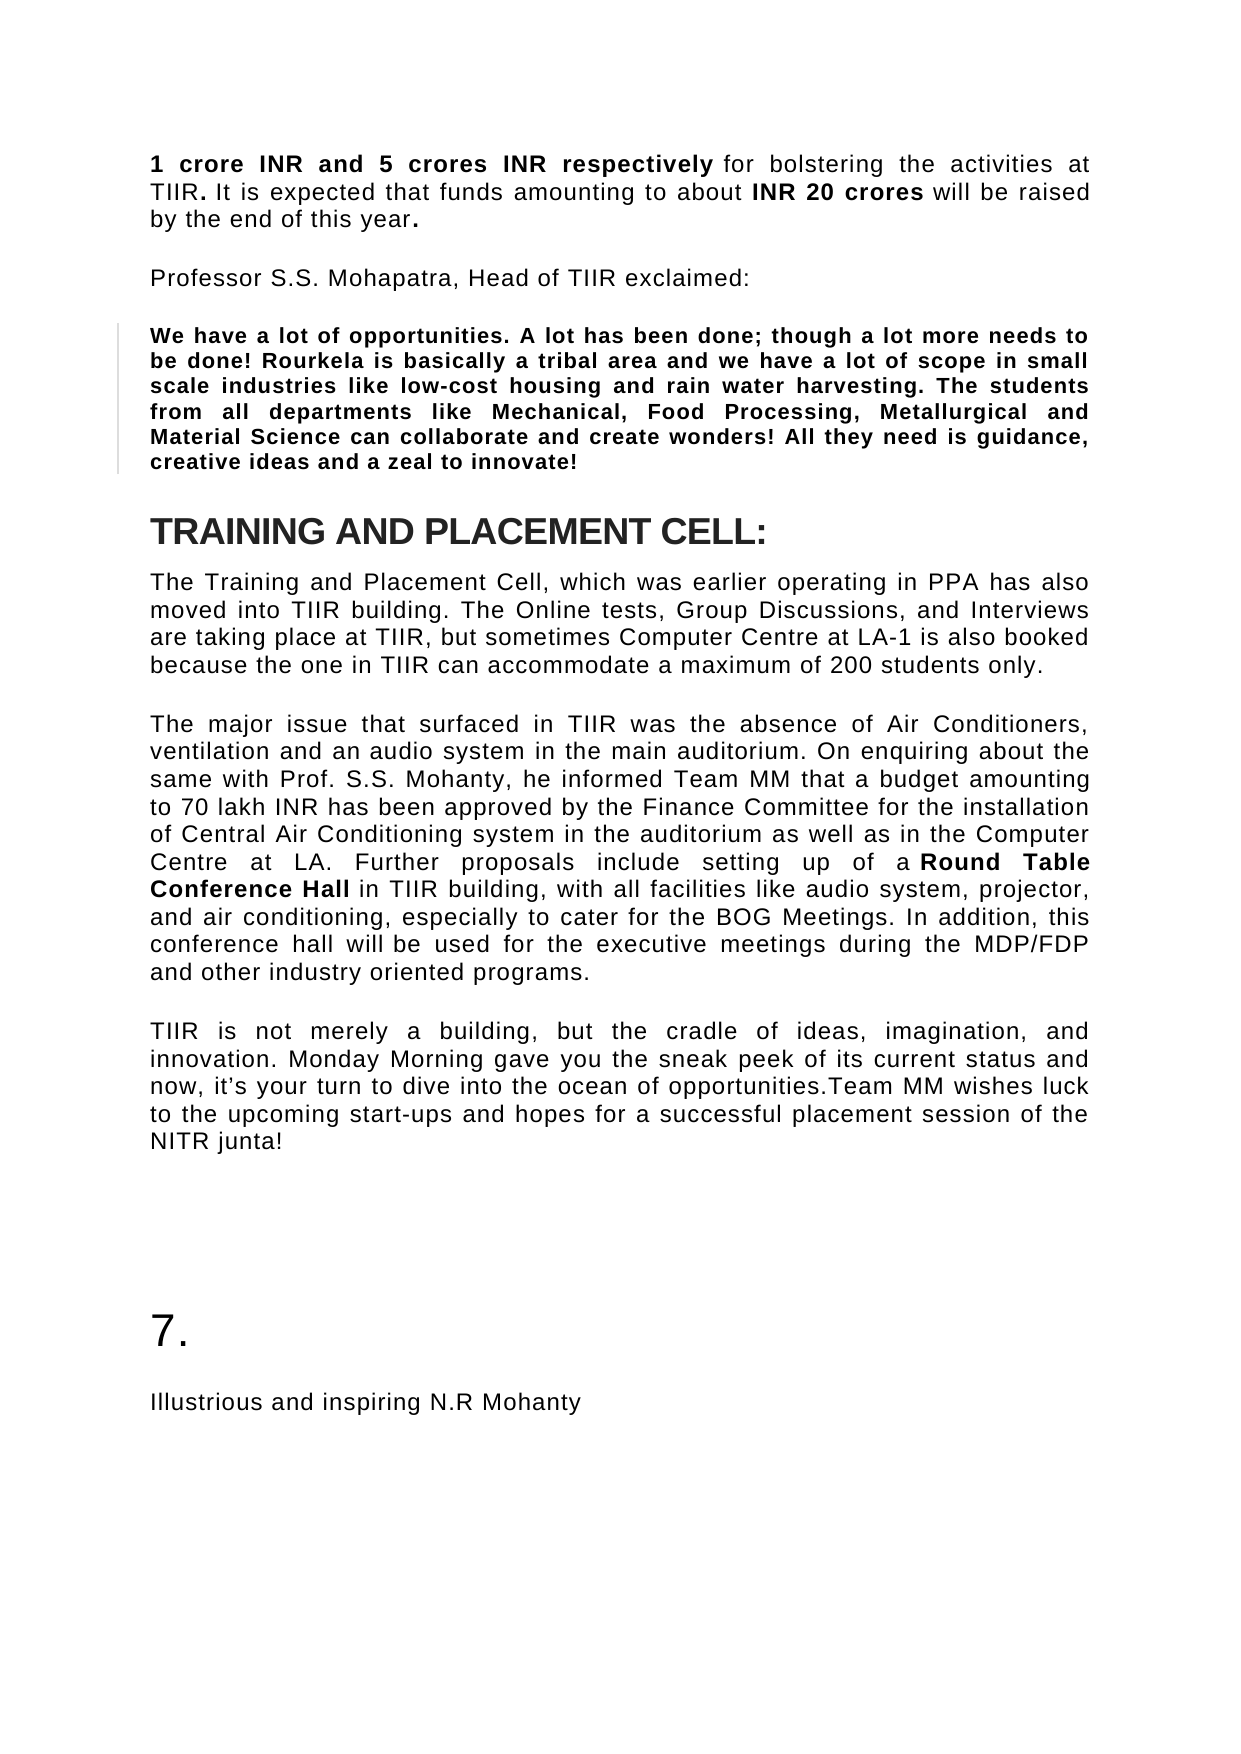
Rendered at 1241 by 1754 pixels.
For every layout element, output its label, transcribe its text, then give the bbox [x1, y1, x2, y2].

text TIIR is not merely a building, but the cradle of ideas, imagination, and innovation. Monday Morning gave you the sneak peek of its current status and now, it’s your turn to dive into the ocean of opportunities.Team MM wishes luck to the upcoming start-ups and hopes for a successful placement session of the NITR junta! [150, 1017, 1090, 1155]
text The Training and Placement Cell, which was earlier operating in PPA has also moved into TIIR building. The Online tests, Group Discussions, and Interviews are taking place at TIIR, but sometimes Computer Centre at LA-1 is also booked because the one in TIIR can accommodate a maximum of 200 students only. [150, 568, 1090, 678]
text We have a lot of opportunities. A lot has been done; though a lot more needs to be done! Rourkela is basically a tribal area and we have a lot of scope in small scale industries like low-cost housing and rain water harvesting. The students from all departments like Mechanical, Food Processing, Metallurgical and Material Science can collaborate and create wonders! All they need is guidance, creative ideas and a zeal to innovate! [119, 323, 1090, 474]
text TRAINING AND PLACEMENT CELL: [150, 505, 1090, 552]
text Illustrious and inspiring N.R Mohanty [150, 1388, 1090, 1415]
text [150, 150, 1090, 233]
text The major issue that surfaced in TIIR was the absence of Air Conditioners, ventilation and an audio system in the main auditorium. On enquiring about the same with Prof. S.S. Mohanty, he informed Team MM that a budget amounting to 70 lakh INR has been approved by the Finance Committee for the installation of Central Air Conditioning system in the auditorium as well as in the Computer Centre at LA. Further proposals include setting up of a Round Table Conference Hall in TIIR building, with all facilities like audio system, projector, and air conditioning, especially to cater for the BOG Meetings. In addition, this conference hall will be used for the executive meetings during the MDP/FDP and other industry oriented programs. [150, 709, 1090, 986]
text Professor S.S. Mohapatra, Head of TIIR exclaimed: [150, 264, 1090, 292]
text 7. [150, 1304, 1090, 1357]
